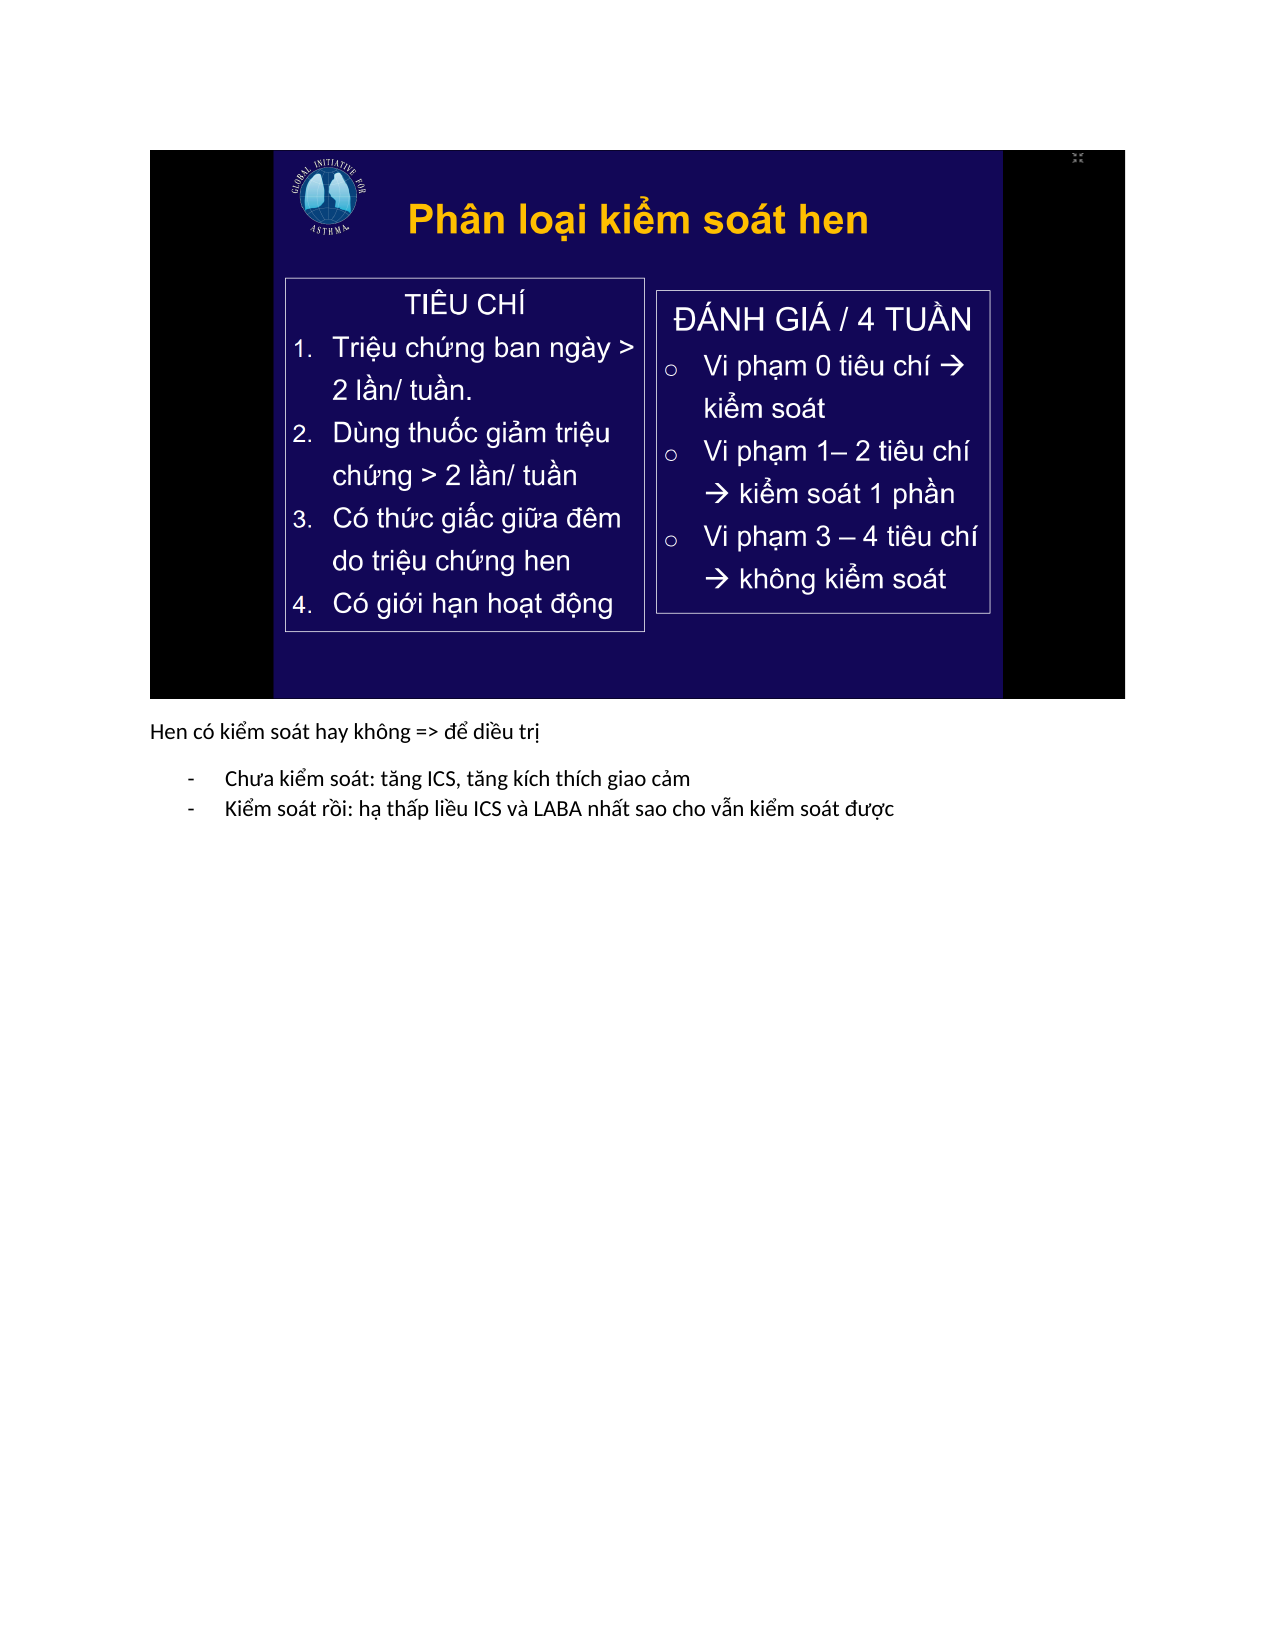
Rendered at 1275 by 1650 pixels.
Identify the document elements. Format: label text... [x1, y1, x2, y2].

list Chưa kiểm soát: tăng ICS, tăng kích thích giao cảm [187, 764, 1125, 792]
text Hen có kiểm soát hay không => để diều trị [150, 717, 1125, 745]
picture [150, 150, 1125, 699]
list Kiểm soát rồi: hạ thấp liều ICS và LABA nhất sao cho vẫn kiểm soát được [187, 794, 1125, 822]
